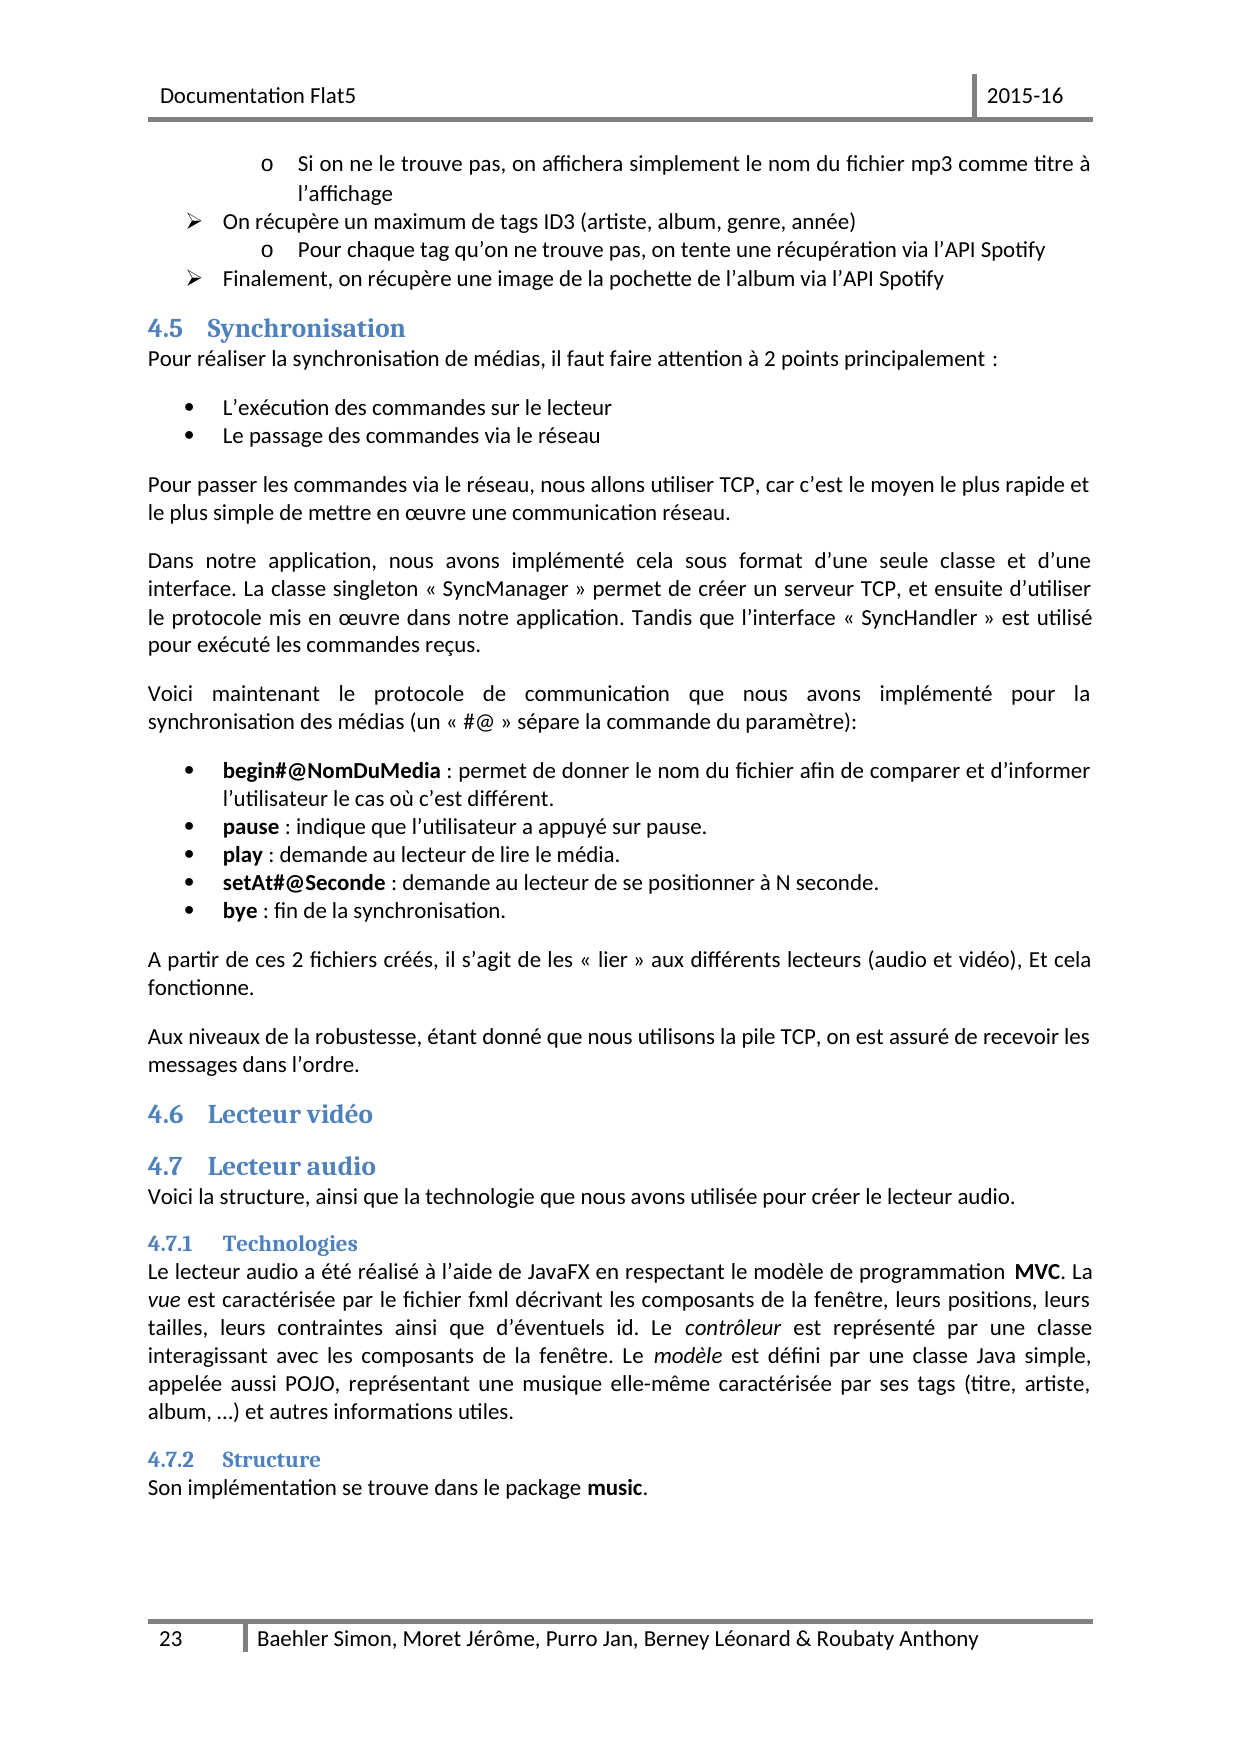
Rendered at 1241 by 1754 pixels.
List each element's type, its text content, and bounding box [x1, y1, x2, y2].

text Voici la structure, ainsi que la technologie que nous avons utilisée pour créer le lecteur audio. [148, 1182, 1092, 1210]
text Dans notre application, nous avons implémenté cela sous format d’une seule classe et d’une interface. La classe singleton « SyncManager » permet de créer un serveur TCP, et ensuite d’utiliser le protocole mis en œuvre dans notre application. Tandis que l’interface « SyncHandler » est utilisé pour exécuté les commandes reçus. [148, 547, 1092, 659]
subtitle Synchronisation [148, 313, 1092, 344]
list On récupère un maximum de tags ID3 (artiste, album, genre, année) [185, 207, 1092, 235]
list Si on ne le trouve pas, on affichera simplement le nom du fichier mp3 comme titre à l’affichage [260, 149, 1092, 207]
text Pour passer les commandes via le réseau, nous allons utiliser TCP, car c’est le moyen le plus rapide et le plus simple de mettre en œuvre une communication réseau. [148, 470, 1092, 526]
subtitle Lecteur audio [148, 1151, 1092, 1182]
subtitle Structure [148, 1446, 1092, 1473]
list setAt#@Seconde : demande au lecteur de se positionner à N seconde. [185, 868, 1092, 896]
list play : demande au lecteur de lire le média. [185, 840, 1092, 868]
list Finalement, on récupère une image de la pochette de l’album via l’API Spotify [185, 264, 1092, 292]
list bye : fin de la synchronisation. [185, 896, 1092, 924]
text A partir de ces 2 fichiers créés, il s’agit de les « lier » aux différents lecteurs (audio et vidéo), Et cela fonctionne. [148, 945, 1092, 1001]
text Le lecteur audio a été réalisé à l’aide de JavaFX en respectant le modèle de programmation MVC. La vue est caractérisée par le fichier fxml décrivant les composants de la fenêtre, leurs positions, leurs tailles, leurs contraintes ainsi que d’éventuels id. Le contrôleur est représenté par une classe interagissant avec les composants de la fenêtre. Le modèle est défini par une classe Java simple, appelée aussi POJO, représentant une musique elle-même caractérisée par ses tags (titre, artiste, album, …) et autres informations utiles. [148, 1257, 1092, 1426]
list Pour chaque tag qu’on ne trouve pas, on tente une récupération via l’API Spotify [260, 235, 1092, 264]
text Voici maintenant le protocole de communication que nous avons implémenté pour la synchronisation des médias (un « #@ » sépare la commande du paramètre): [148, 679, 1092, 736]
text Aux niveaux de la robustesse, étant donné que nous utilisons la pile TCP, on est assuré de recevoir les messages dans l’ordre. [148, 1022, 1092, 1078]
subtitle Technologies [148, 1231, 1092, 1257]
text Pour réaliser la synchronisation de médias, il faut faire attention à 2 points principalement : [148, 344, 1092, 372]
list pause : indique que l’utilisateur a appuyé sur pause. [185, 812, 1092, 840]
list L’exécution des commandes sur le lecteur [185, 393, 1092, 421]
list begin#@NomDuMedia : permet de donner le nom du fichier afin de comparer et d’informer l’utilisateur le cas où c’est différent. [185, 756, 1092, 812]
list Le passage des commandes via le réseau [185, 421, 1092, 449]
subtitle Lecteur vidéo [148, 1099, 1092, 1130]
text Son implémentation se trouve dans le package music. [148, 1473, 1092, 1501]
